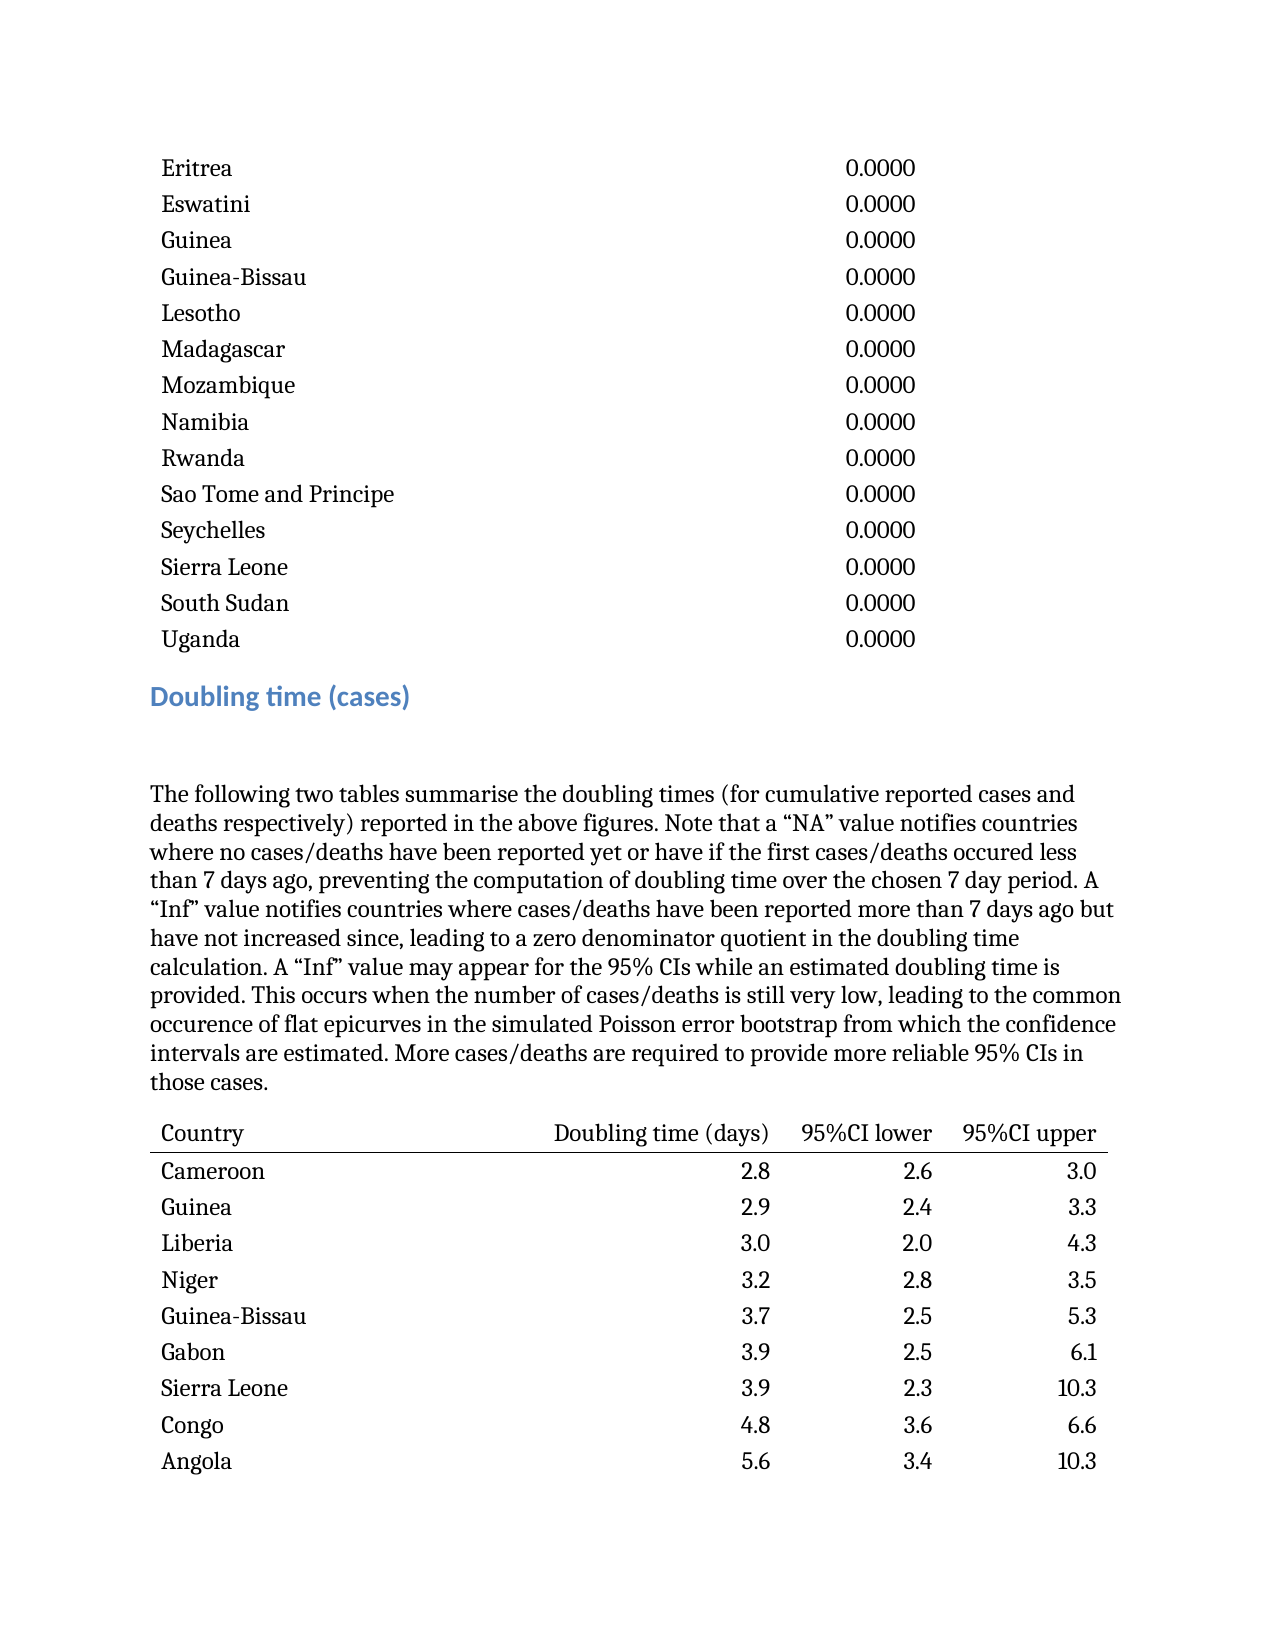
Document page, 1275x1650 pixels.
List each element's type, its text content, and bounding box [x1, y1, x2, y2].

table_cell Congo [150, 1407, 533, 1443]
table_cell Rwanda [150, 440, 533, 476]
table_cell Uganda [150, 621, 533, 657]
table_cell 0.0000 [534, 295, 927, 331]
table_cell 2.6 [781, 1153, 943, 1189]
table_cell Eswatini [150, 186, 533, 222]
table_cell 3.7 [533, 1298, 781, 1334]
table_cell 0.0000 [534, 259, 927, 295]
table_cell Lesotho [150, 295, 533, 331]
table_cell South Sudan [150, 585, 533, 621]
table_header Country [150, 1115, 533, 1151]
table_cell Guinea-Bissau [150, 259, 533, 295]
table_cell Guinea-Bissau [150, 1298, 533, 1334]
table_cell 5.3 [943, 1298, 1108, 1334]
table_cell Guinea [150, 223, 533, 259]
table_cell 2.5 [781, 1298, 943, 1334]
table_cell 0.0000 [534, 331, 927, 367]
table_cell 3.5 [943, 1262, 1108, 1298]
table_cell 3.3 [943, 1189, 1108, 1226]
table_cell 0.0000 [534, 440, 927, 476]
table_cell 0.0000 [534, 223, 927, 259]
table_header Doubling time (days) [533, 1115, 781, 1151]
table_cell Sierra Leone [150, 1371, 533, 1407]
table_cell 4.8 [533, 1407, 781, 1443]
table_cell 2.8 [781, 1262, 943, 1298]
table_header 95%CI upper [943, 1115, 1108, 1151]
table_cell Madagascar [150, 331, 533, 367]
table_cell Niger [150, 1262, 533, 1298]
table_cell 0.0000 [534, 585, 927, 621]
table_cell Seychelles [150, 513, 533, 549]
table_cell 6.1 [943, 1334, 1108, 1371]
table_cell Eritrea [150, 150, 533, 186]
subtitle Doubling time (cases) [150, 678, 1125, 714]
table_cell Sierra Leone [150, 549, 533, 585]
table_cell 6.6 [943, 1407, 1108, 1443]
table_cell Gabon [150, 1334, 533, 1371]
table_cell 10.3 [943, 1371, 1108, 1407]
table_cell 0.0000 [534, 368, 927, 404]
table_cell Mozambique [150, 368, 533, 404]
table_cell 2.5 [781, 1334, 943, 1371]
table_cell 0.0000 [534, 186, 927, 222]
table_cell 2.4 [781, 1189, 943, 1226]
table_cell 0.0000 [534, 621, 927, 657]
table_cell 2.8 [533, 1153, 781, 1189]
table_cell 3.4 [781, 1443, 943, 1479]
table_cell 10.3 [943, 1443, 1108, 1479]
text The following two tables summarise the doubling times (for cumulative reported cases and deaths respectively) reported in the above figures. Note that a “NA” value notifies countries where no cases/deaths have been reported yet or have if the first cases/deaths occured less than 7 days ago, preventing the computation of doubling time over the chosen 7 day period. A “Inf” value notifies countries where cases/deaths have been reported more than 7 days ago but have not increased since, leading to a zero denominator quotient in the doubling time calculation. A “Inf” value may appear for the 95% CIs while an estimated doubling time is provided. This occurs when the number of cases/deaths is still very low, leading to the common occurence of flat epicurves in the simulated Poisson error bootstrap from which the confidence intervals are estimated. More cases/deaths are required to provide more reliable 95% CIs in those cases. [150, 780, 1125, 1096]
table_cell Angola [150, 1443, 533, 1479]
table_cell 0.0000 [534, 476, 927, 512]
table_cell 0.0000 [534, 513, 927, 549]
table_cell 0.0000 [534, 150, 927, 186]
table_cell 3.9 [533, 1371, 781, 1407]
table_cell 4.3 [943, 1226, 1108, 1262]
table_cell 2.0 [781, 1226, 943, 1262]
table_cell 5.6 [533, 1443, 781, 1479]
table_cell 3.0 [533, 1226, 781, 1262]
table_cell 2.3 [781, 1371, 943, 1407]
table_cell 3.0 [943, 1153, 1108, 1189]
table_cell Namibia [150, 404, 533, 440]
table_cell Cameroon [150, 1153, 533, 1189]
table_cell 3.2 [533, 1262, 781, 1298]
table_header 95%CI lower [781, 1115, 943, 1151]
table_cell Sao Tome and Principe [150, 476, 533, 512]
table_cell 0.0000 [534, 404, 927, 440]
table_cell 2.9 [533, 1189, 781, 1226]
table_cell Liberia [150, 1226, 533, 1262]
table_cell 0.0000 [534, 549, 927, 585]
table_cell 3.6 [781, 1407, 943, 1443]
table_cell 3.9 [533, 1334, 781, 1371]
table_cell Guinea [150, 1189, 533, 1226]
